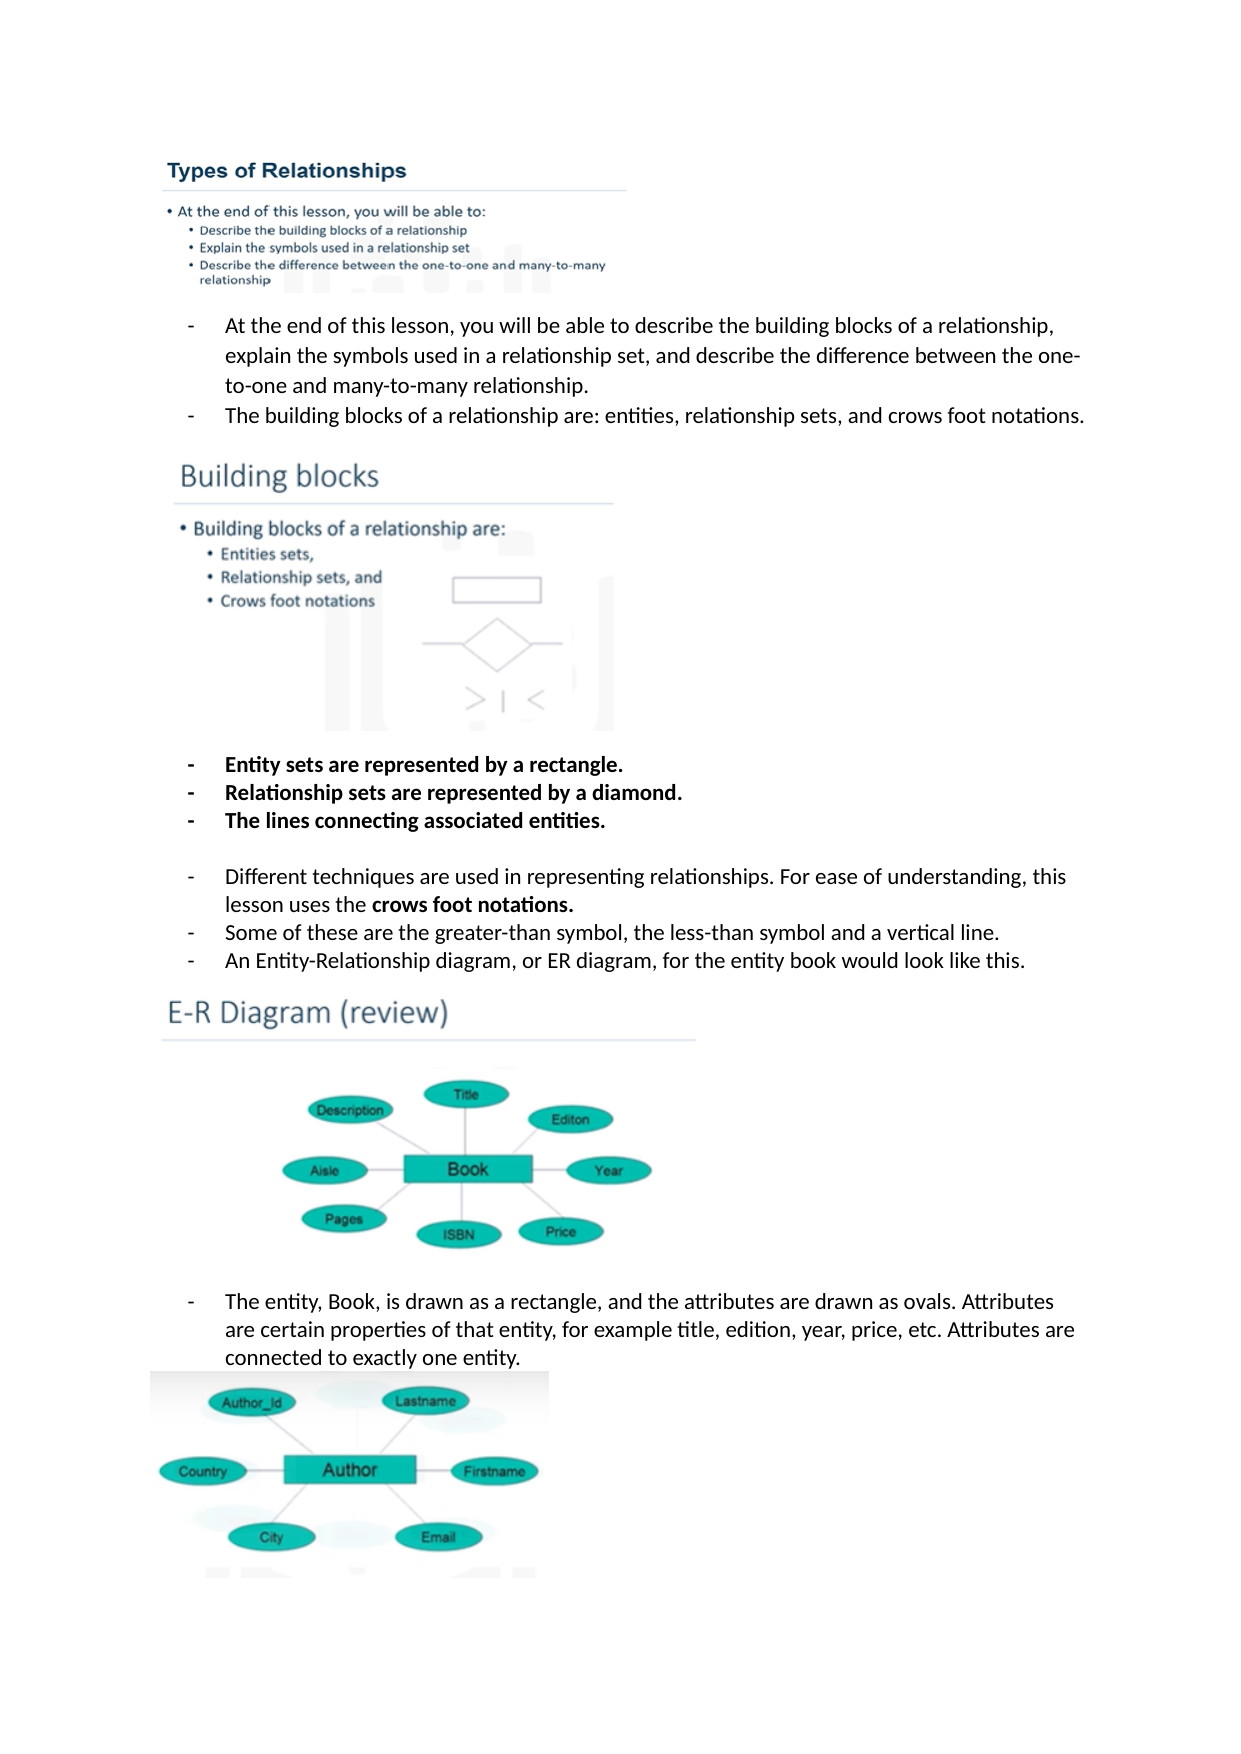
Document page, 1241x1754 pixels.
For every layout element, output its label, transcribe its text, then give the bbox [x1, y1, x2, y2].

list An Entity-Relationship diagram, or ER diagram, for the entity book would look like this. [187, 946, 1090, 974]
list The lines connecting associated entities. [187, 806, 1090, 834]
list The entity, Book, is drawn as a rectangle, and the attributes are drawn as ovals. Attributes are certain properties of that entity, for example title, edition, year, price, etc. Attributes are connected to exactly one entity. [187, 1287, 1090, 1371]
picture [150, 150, 627, 293]
list Different techniques are used in representing relationships. For ease of understanding, this lesson uses the crows foot notations. [187, 862, 1090, 918]
list Some of these are the greater-than symbol, the less-than symbol and a vertical line. [187, 918, 1090, 946]
list Relationship sets are represented by a diamond. [187, 778, 1090, 806]
picture [150, 974, 697, 1259]
list The building blocks of a relationship are: entities, relationship sets, and crows foot notations. [187, 402, 1090, 430]
picture [150, 1371, 549, 1578]
list At the end of this lesson, you will be able to describe the building blocks of a relationship, explain the symbols used in a relationship set, and describe the difference between the one-to-one and many-to-many relationship. [187, 311, 1090, 399]
list Entity sets are represented by a rectangle. [187, 750, 1090, 778]
picture [150, 448, 614, 731]
